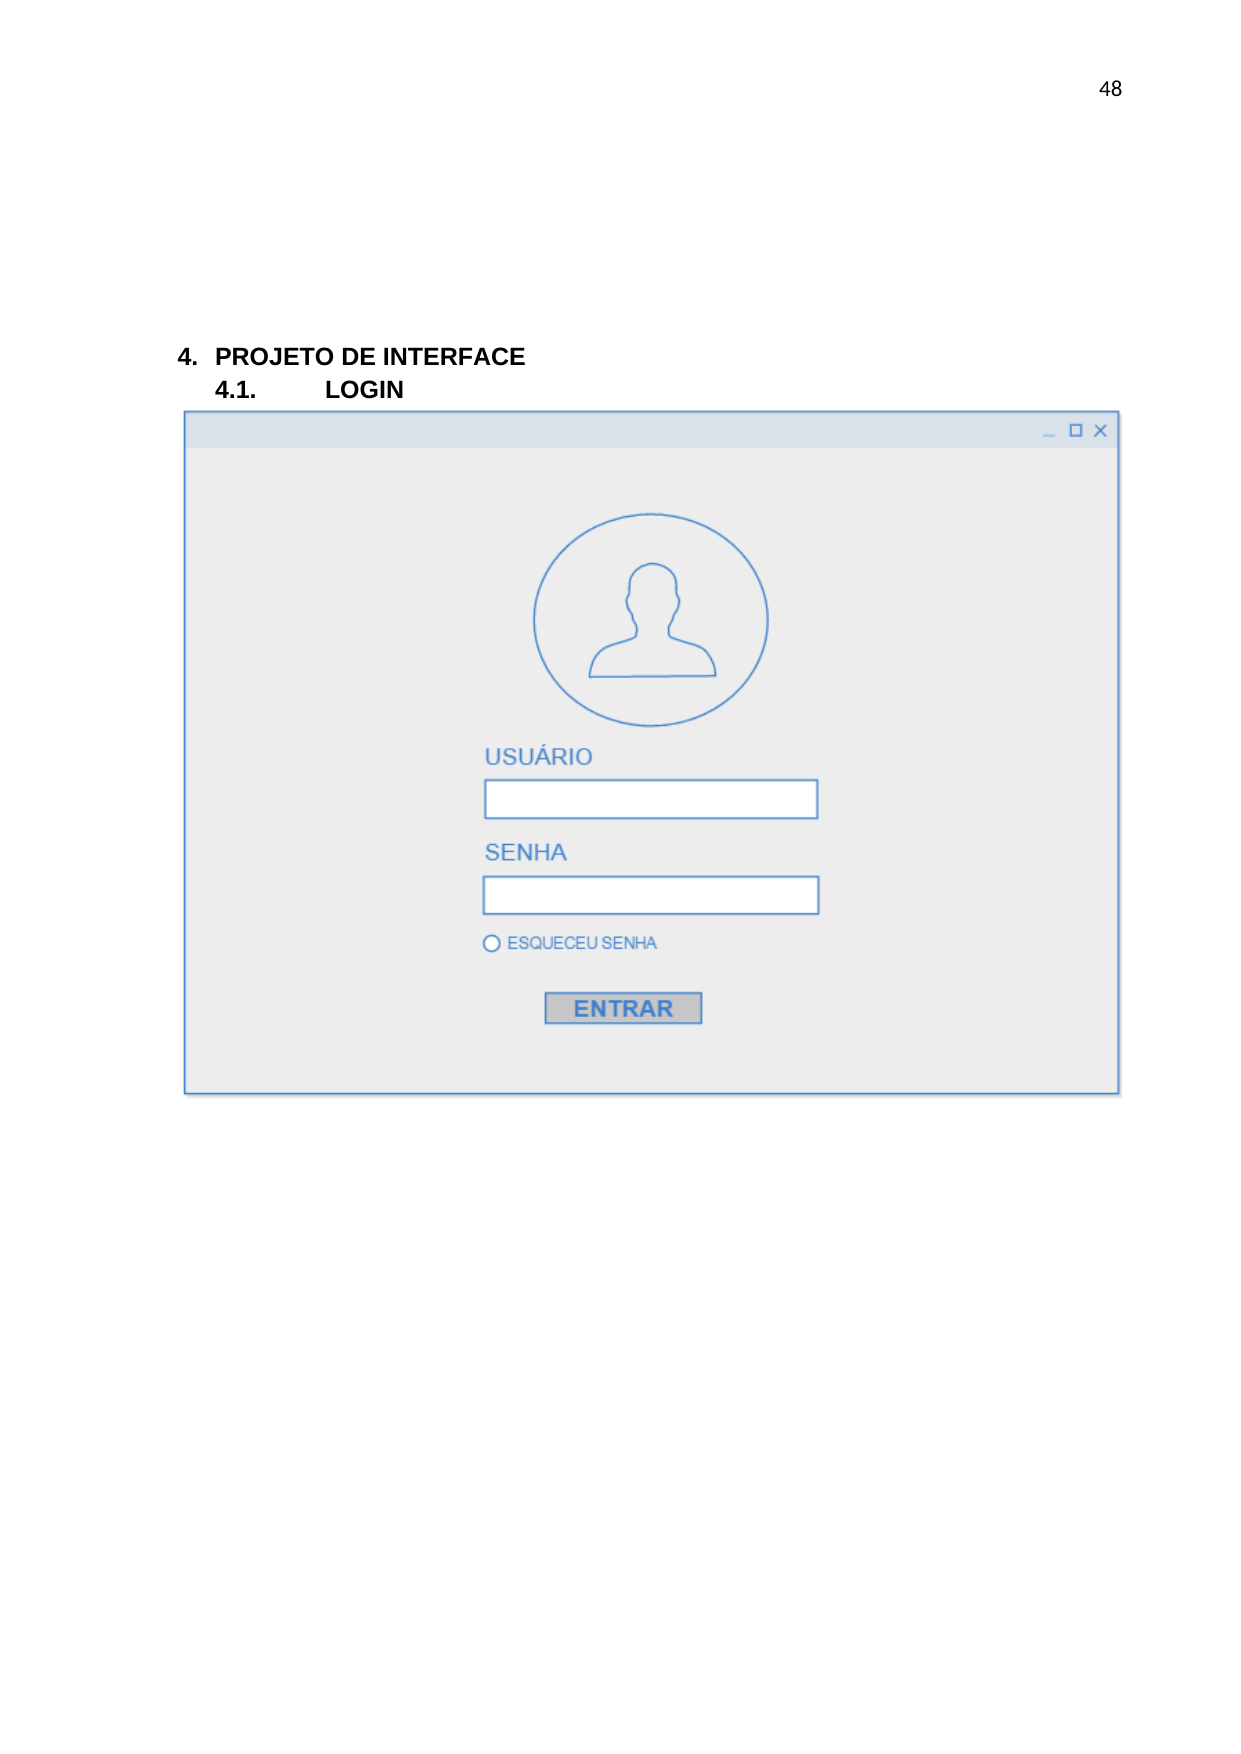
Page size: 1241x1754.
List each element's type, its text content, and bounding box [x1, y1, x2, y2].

list LOGIN [215, 375, 1122, 404]
picture [177, 408, 1123, 1100]
list PROJETO DE INTERFACE [177, 342, 1122, 371]
